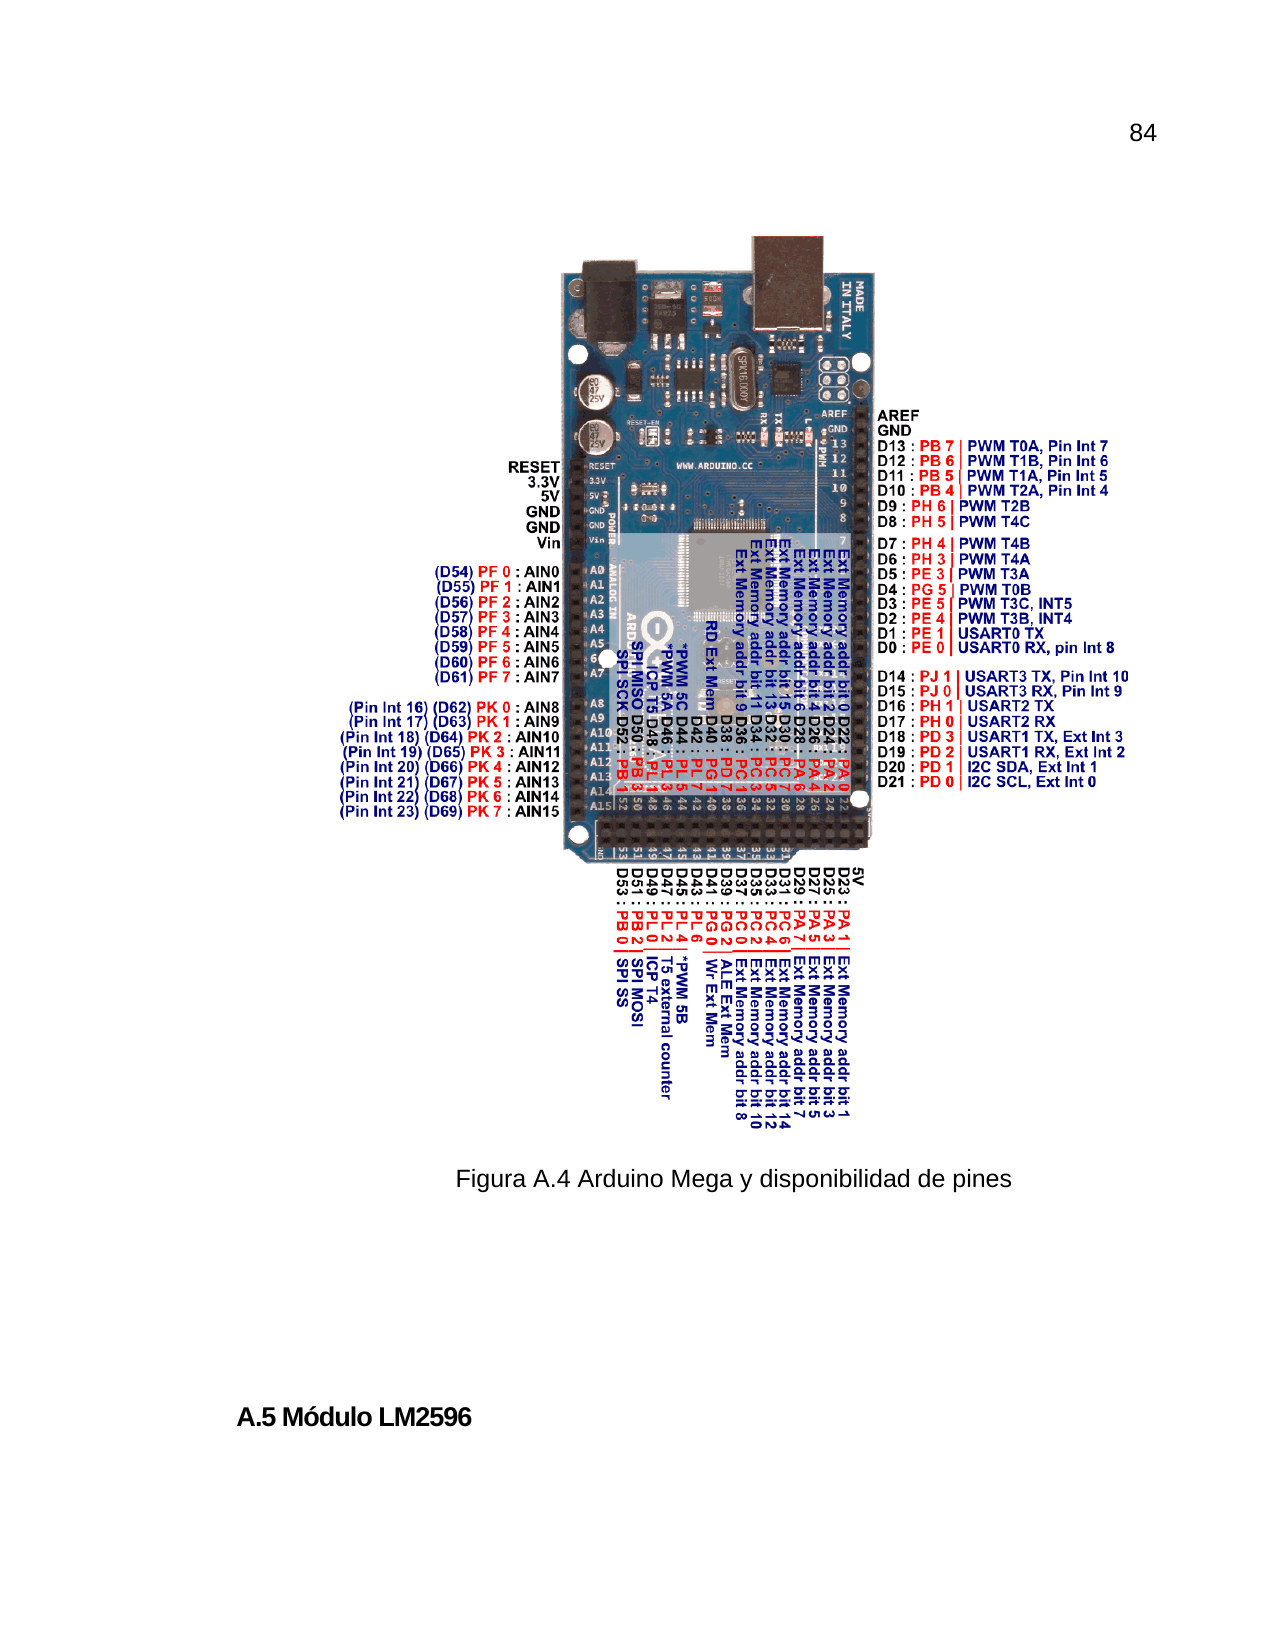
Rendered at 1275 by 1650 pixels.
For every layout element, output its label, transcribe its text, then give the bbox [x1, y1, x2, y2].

text Figura A.4 Arduino Mega y disponibilidad de pines [311, 1164, 1157, 1192]
picture [340, 236, 1128, 1129]
subtitle A.5 Módulo LM2596 [236, 1401, 1157, 1432]
